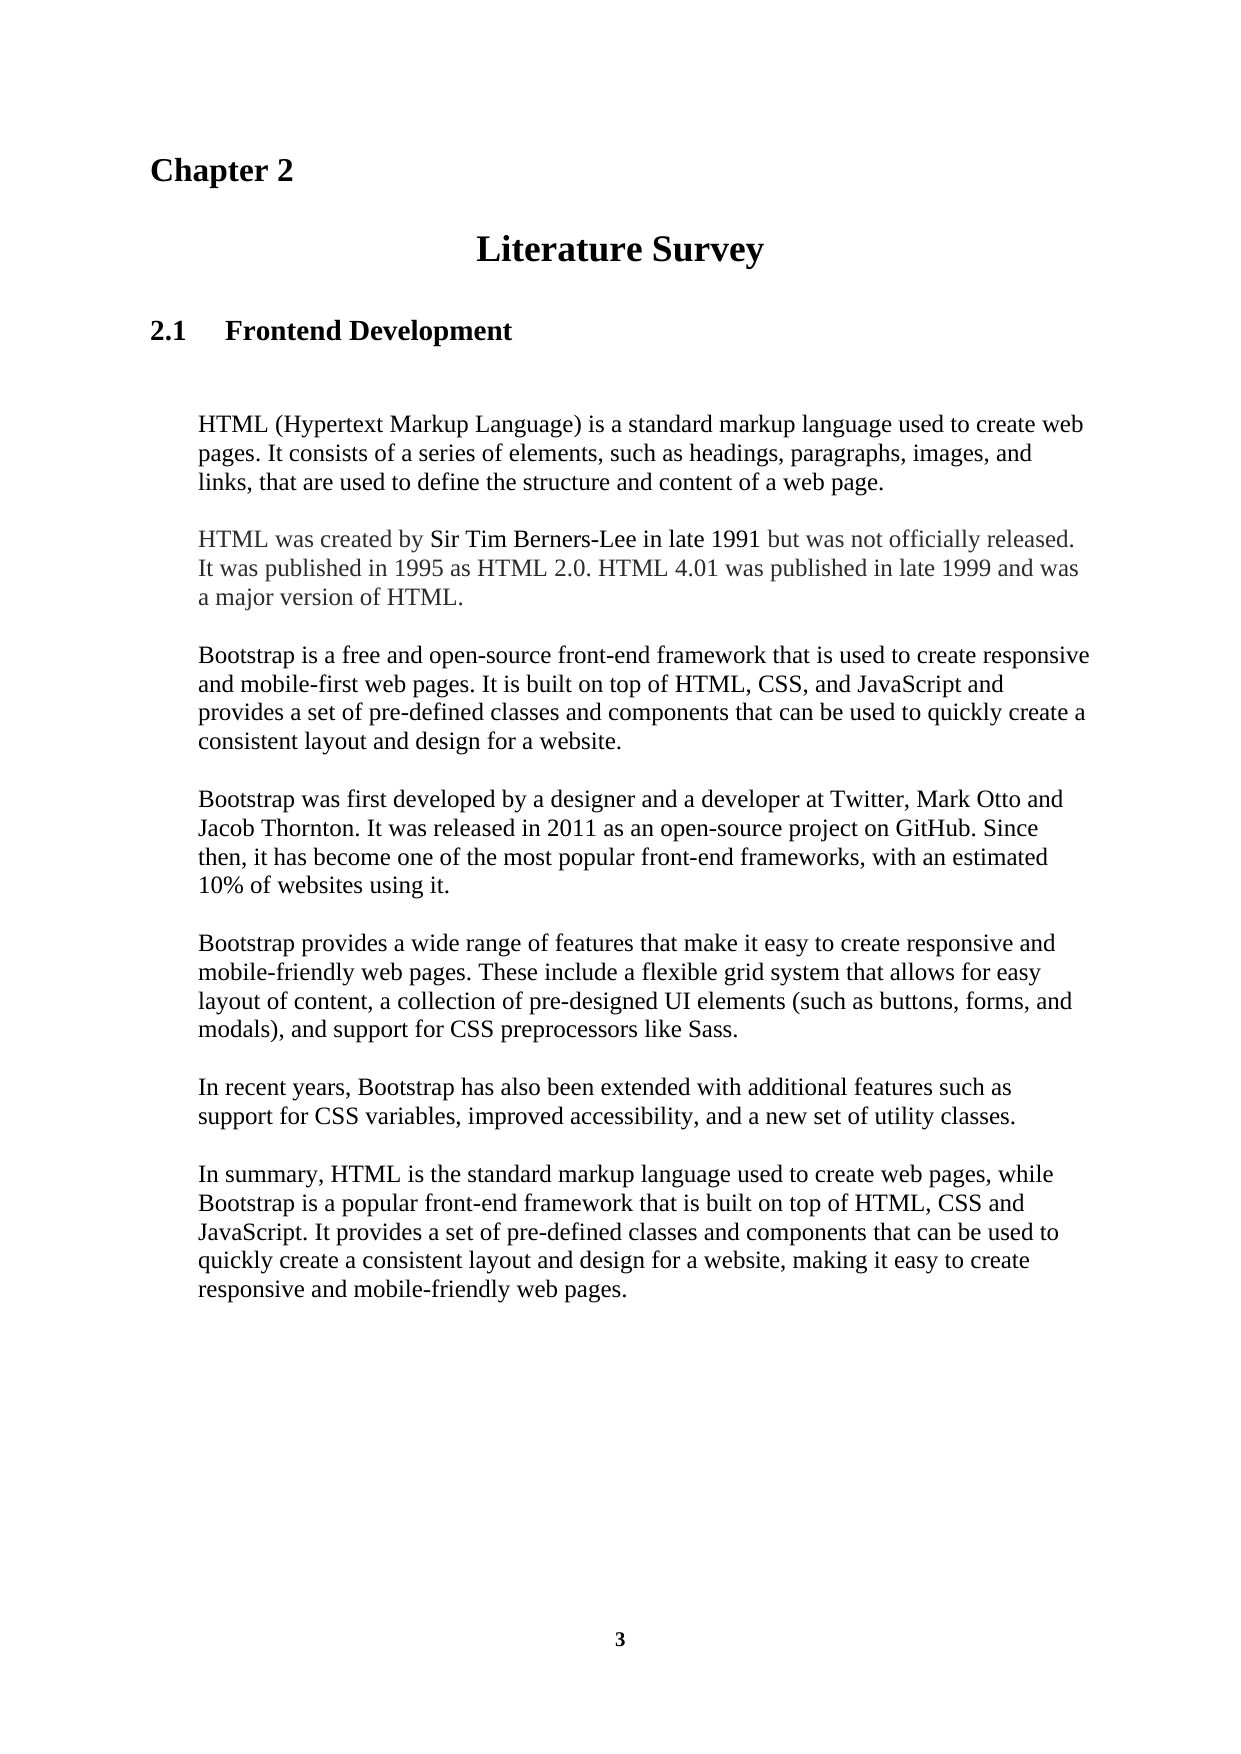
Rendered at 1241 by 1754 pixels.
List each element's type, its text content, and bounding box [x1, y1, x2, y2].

text Literature Survey [150, 227, 1090, 270]
list Frontend Development [150, 313, 1090, 346]
text Bootstrap was first developed by a designer and a developer at Twitter, Mark Otto and Jacob Thornton. It was released in 2011 as an open-source project on GitHub. Since then, it has become one of the most popular front-end frameworks, with an estimated 10% of websites using it. [198, 784, 1090, 899]
text Chapter 2 [150, 150, 1090, 188]
text In summary, HTML is the standard markup language used to create web pages, while Bootstrap is a popular front-end framework that is built on top of HTML, CSS and JavaScript. It provides a set of pre-defined classes and components that can be used to quickly create a consistent layout and design for a website, making it easy to create responsive and mobile-friendly web pages. [198, 1159, 1090, 1303]
text Bootstrap is a free and open-source front-end framework that is used to create responsive and mobile-first web pages. It is built on top of HTML, CSS, and JavaScript and provides a set of pre-defined classes and components that can be used to quickly create a consistent layout and design for a website. [198, 640, 1090, 755]
text HTML was created by Sir Tim Berners-Lee in late 1991 but was not officially released. It was published in 1995 as HTML 2.0. HTML 4.01 was published in late 1999 and was a major version of HTML. [198, 524, 1090, 611]
text In recent years, Bootstrap has also been extended with additional features such as support for CSS variables, improved accessibility, and a new set of utility classes. [198, 1072, 1090, 1130]
text HTML (Hypertext Markup Language) is a standard markup language used to create web pages. It consists of a series of elements, such as headings, paragraphs, images, and links, that are used to define the structure and content of a web page. [198, 409, 1090, 495]
text Bootstrap provides a wide range of features that make it easy to create responsive and mobile-friendly web pages. These include a flexible grid system that allows for easy layout of content, a collection of pre-designed UI elements (such as buttons, forms, and modals), and support for CSS preprocessors like Sass. [198, 928, 1090, 1043]
